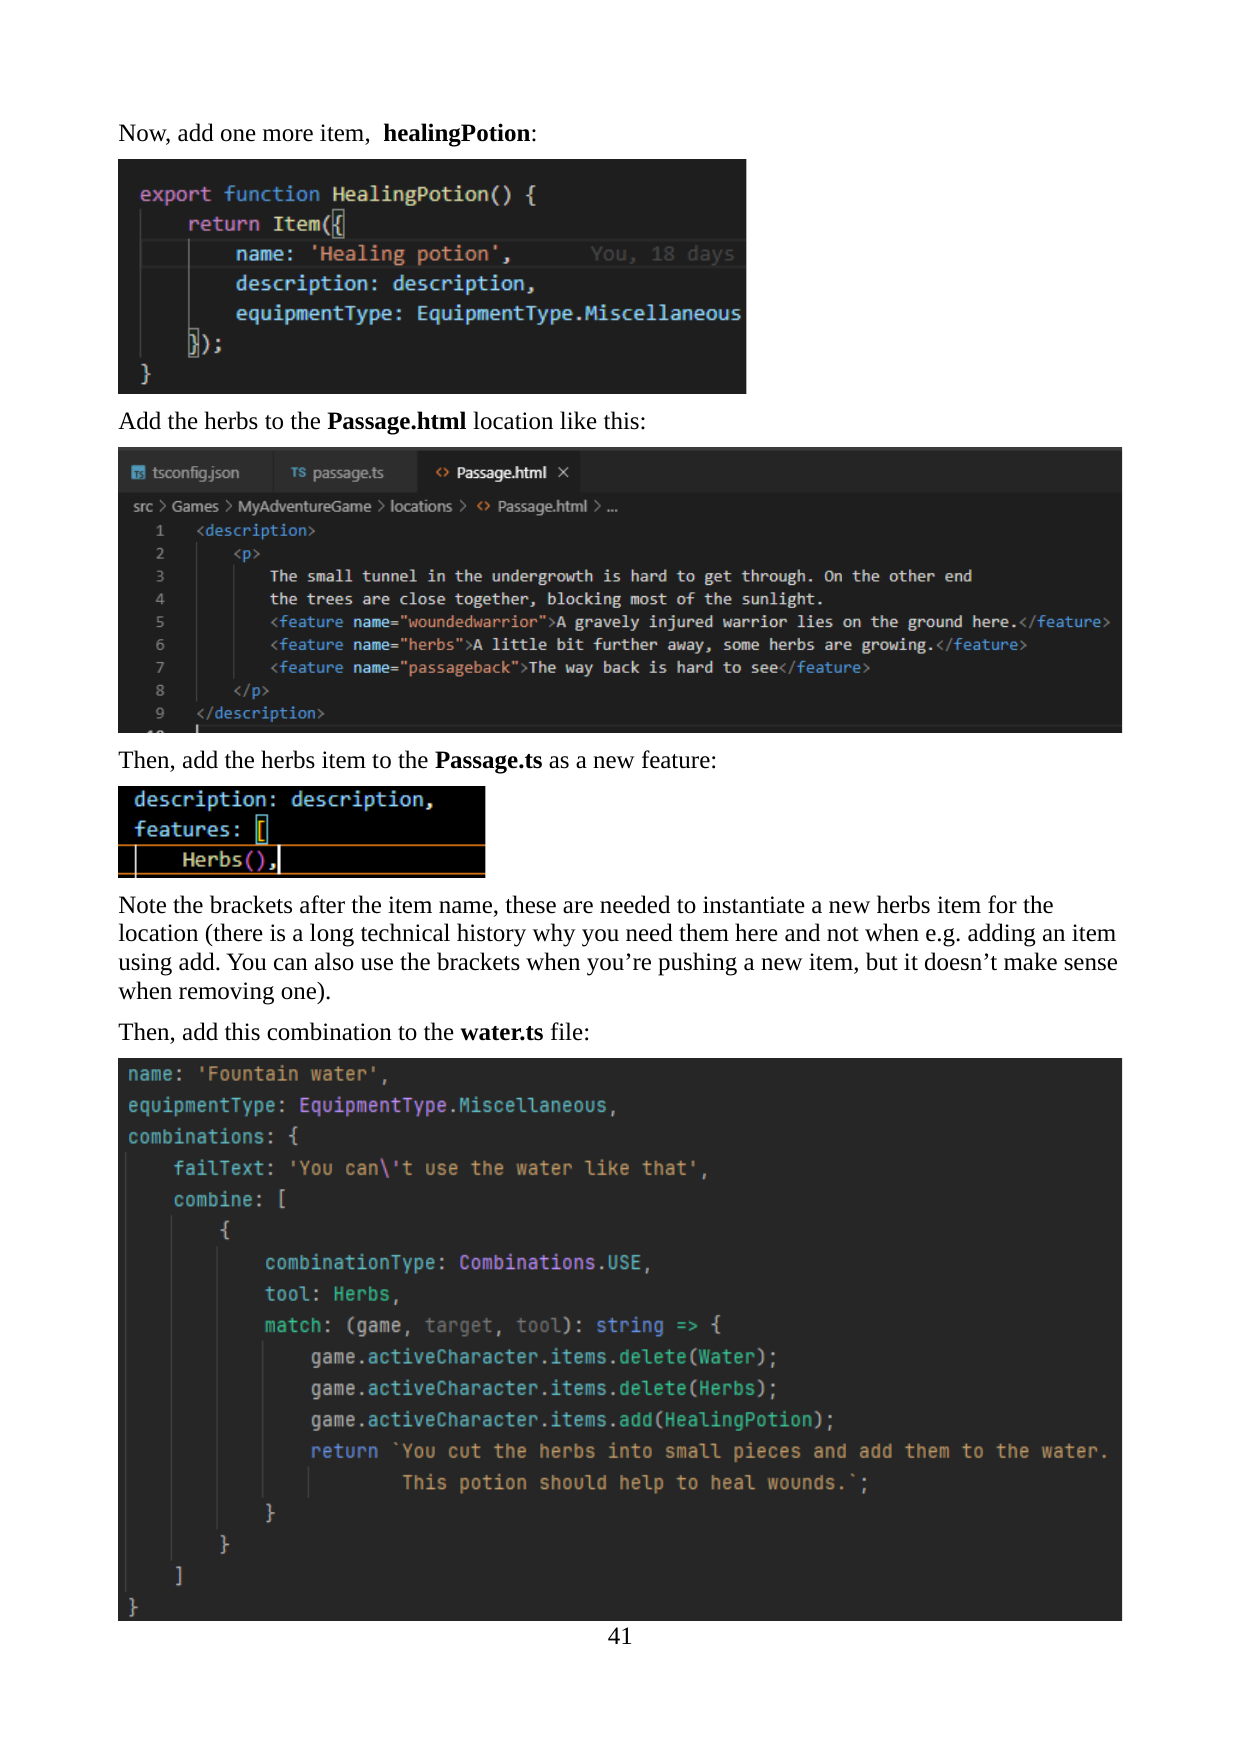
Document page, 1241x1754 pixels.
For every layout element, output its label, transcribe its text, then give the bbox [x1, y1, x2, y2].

text Note the brackets after the item name, these are needed to instantiate a new herbs item for the location (there is a long technical history why you need them here and not when e.g. adding an item using add. You can also use the brackets when you’re pushing a new item, but it doesn’t make sense when removing one). [118, 890, 1122, 1005]
text Then, add this combination to the water.ts file: [118, 1017, 1122, 1046]
picture [118, 159, 747, 394]
picture [118, 447, 1123, 733]
text Now, add one more item, healingPotion: [118, 118, 1122, 147]
text Then, add the herbs item to the Passage.ts as a new feature: [118, 745, 1122, 774]
picture [118, 1058, 1123, 1621]
text Add the herbs to the Passage.html location like this: [118, 406, 1122, 435]
picture [118, 786, 486, 878]
